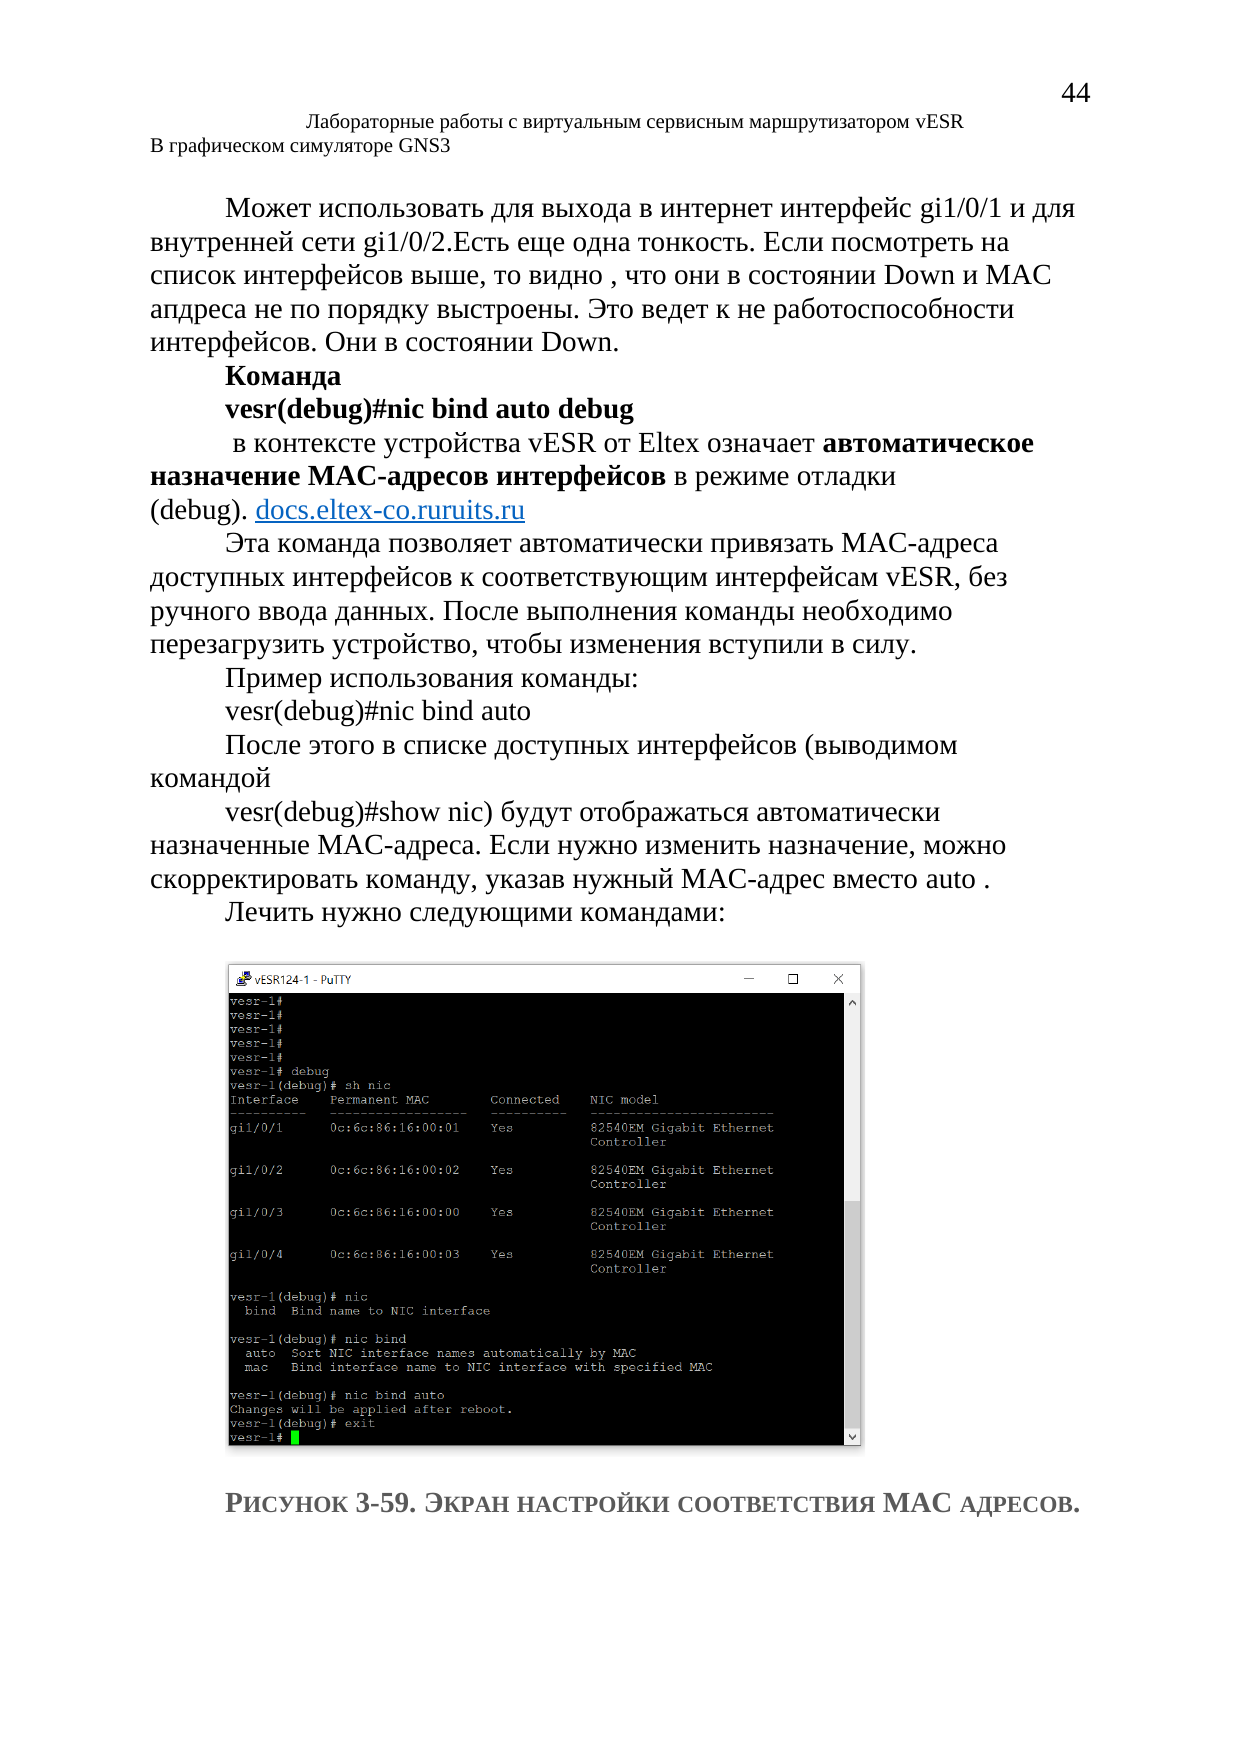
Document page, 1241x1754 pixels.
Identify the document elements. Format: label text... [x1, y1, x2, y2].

text vesr(debug)#nic bind auto [150, 693, 1090, 727]
text Эта команда позволяет автоматически привязать MAC-адреса доступных интерфейсов к соответствующим интерфейсам vESR, без ручного ввода данных. После выполнения команды необходимо перезагрузить устройство, чтобы изменения вступили в силу. [150, 526, 1090, 660]
text После этого в списке доступных интерфейсов (выводимом командой [150, 727, 1090, 794]
text Лечить нужно следующими командами: [150, 894, 1090, 928]
text в контексте устройства vESR от Eltex означает автоматическое назначение MAC-адресов интерфейсов в режиме отладки (debug). docs.eltex-co.ruruits.ru [150, 425, 1090, 526]
text vesr(debug)#show nic) будут отображаться автоматически назначенные MAC-адреса. Если нужно изменить назначение, можно скорректировать команду, указав нужный MAC-адрес вместо auto . [150, 794, 1090, 894]
picture [225, 961, 866, 1457]
text Может использовать для выхода в интернет интерфейс gi1/0/1 и для внутренней сети gi1/0/2.Есть еще одна тонкость. Если посмотреть на список интерфейсов выше, то видно , что они в состоянии Down и МАС апдреса не по порядку выстроены. Это ведет к не работоспособности интерфейсов. Они в состоянии Down. [150, 190, 1090, 358]
text Команда [150, 358, 1090, 391]
text vesr(debug)#nic bind auto debug [150, 391, 1090, 425]
text Пример использования команды: [150, 660, 1090, 693]
